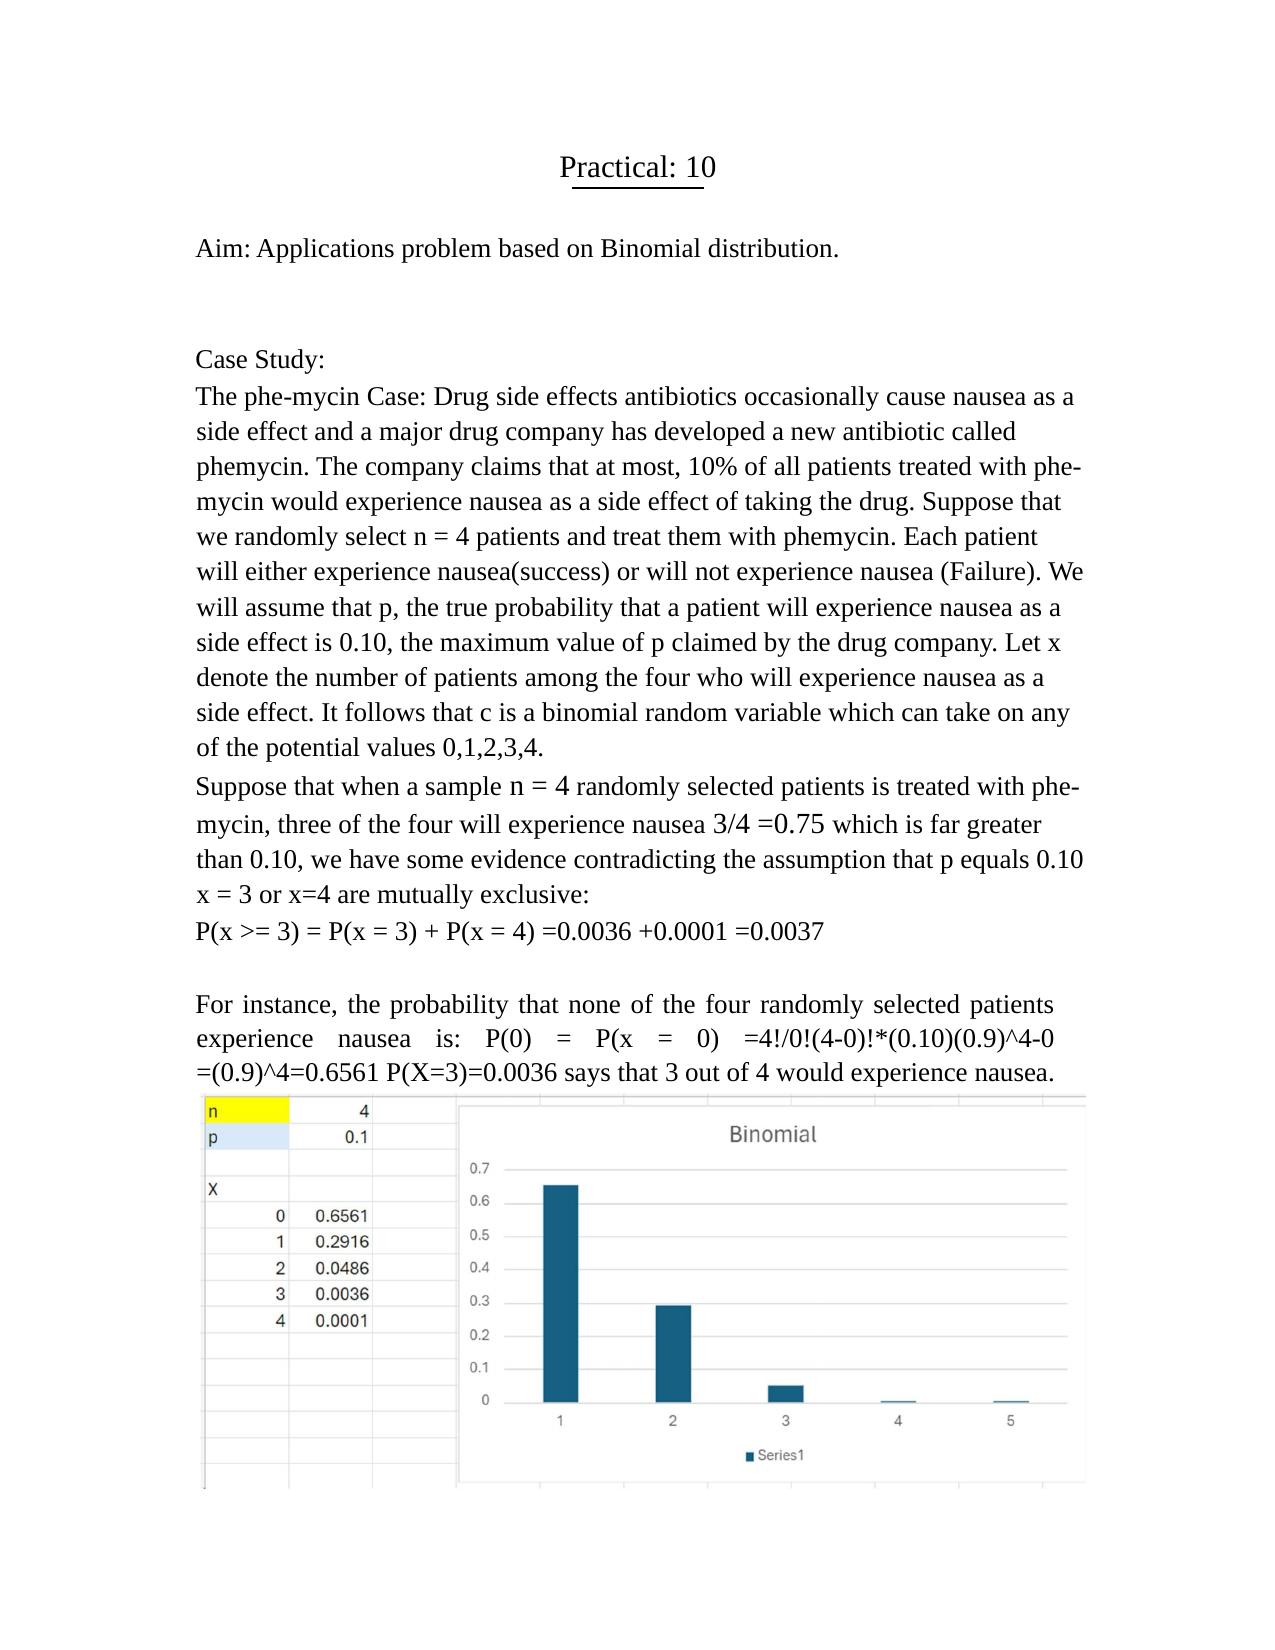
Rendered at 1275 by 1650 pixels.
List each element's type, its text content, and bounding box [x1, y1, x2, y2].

text The phe-mycin Case: Drug side effects antibiotics occasionally cause nausea as a side effect and a major drug company has developed a new antibiotic called phemycin. The company claims that at most, 10% of all patients treated with phe-mycin would experience nausea as a side effect of taking the drug. Suppose that we randomly select n = 4 patients and treat them with phemycin. Each patient will either experience nausea(success) or will not experience nausea (Failure). We will assume that p, the true probability that a patient will experience nausea as a side effect is 0.10, the maximum value of p claimed by the drug company. Let x denote the number of patients among the four who will experience nausea as a side effect. It follows that c is a binomial random variable which can take on any of the potential values 0,1,2,3,4. [195, 380, 1085, 762]
picture [200, 1093, 1087, 1489]
text P(x >= 3) = P(x = 3) + P(x = 4) =0.0036 +0.0001 =0.0037 [195, 915, 1055, 946]
text For instance, the probability that none of the four randomly selected patients experience nausea is: P(0) = P(x = 0) =4!/0!(4-0)!*(0.10)(0.9)^4-0 =(0.9)^4=0.6561 P(X=3)=0.0036 says that 3 out of 4 would experience nausea. [195, 988, 1055, 1088]
text Case Study: [195, 343, 1055, 374]
text Suppose that when a sample n = 4 randomly selected patients is treated with phe-mycin, three of the four will experience nausea 3/4 =0.75 which is far greater than 0.10, we have some evidence contradicting the assumption that p equals 0.10 x = 3 or x=4 are mutually exclusive: [195, 768, 1085, 909]
text Aim: Applications problem based on Binomial distribution. [195, 232, 1085, 264]
